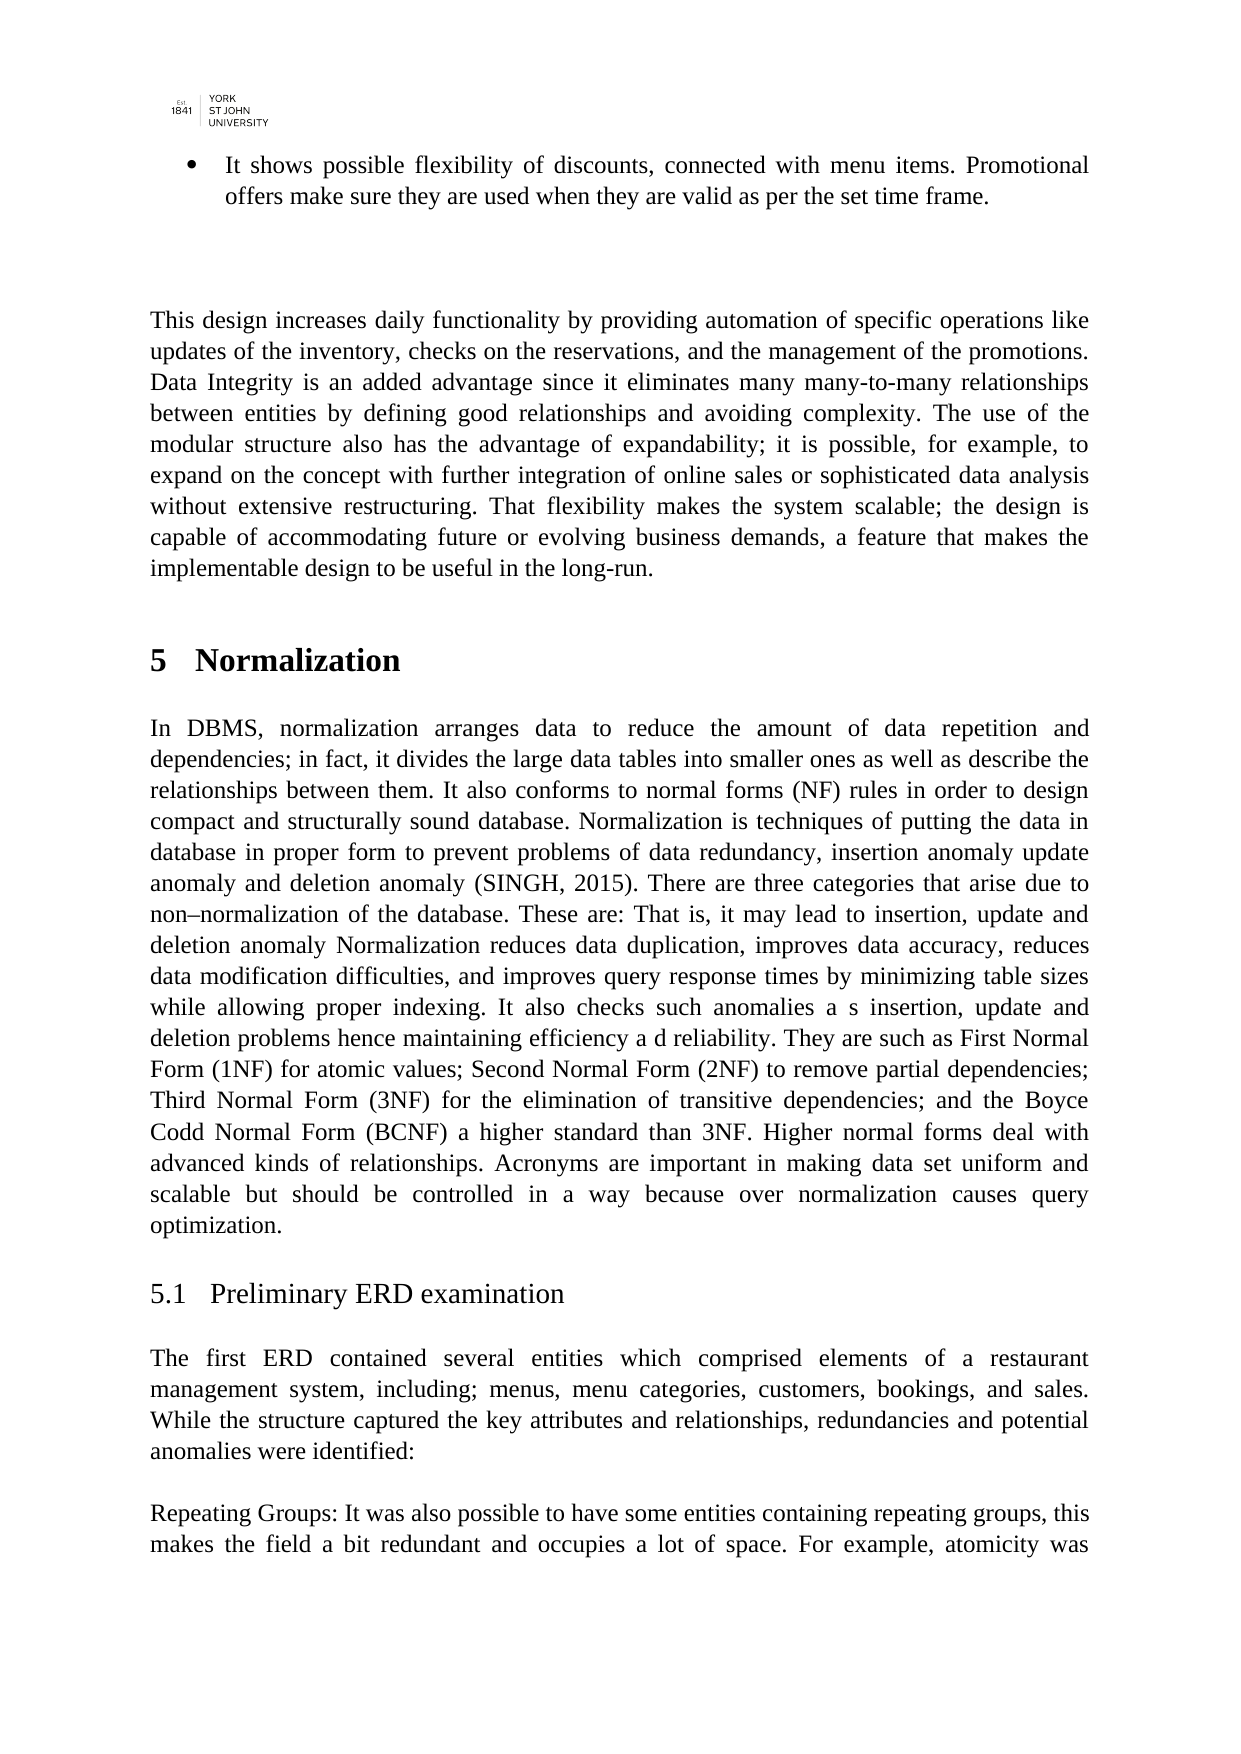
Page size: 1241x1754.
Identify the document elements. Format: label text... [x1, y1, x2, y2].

subtitle Normalization [150, 641, 1090, 679]
text In DBMS, normalization arranges data to reduce the amount of data repetition and dependencies; in fact, it divides the large data tables into smaller ones as well as describe the relationships between them. It also conforms to normal forms (NF) rules in order to design compact and structurally sound database. Normalization is techniques of putting the data in database in proper form to prevent problems of data redundancy, insertion anomaly update anomaly and deletion anomaly. There are three categories that arise due to non–normalization of the database. These are: That is, it may lead to insertion, update and deletion anomaly Normalization reduces data duplication, improves data accuracy, reduces data modification difficulties, and improves query response times by minimizing table sizes while allowing proper indexing. It also checks such anomalies a s insertion, update and deletion problems hence maintaining efficiency a d reliability. They are such as First Normal Form (1NF) for atomic values; Second Normal Form (2NF) to remove partial dependencies; Third Normal Form (3NF) for the elimination of transitive dependencies; and the Boyce Codd Normal Form (BCNF) a higher standard than 3NF. Higher normal forms deal with advanced kinds of relationships. Acronyms are important in making data set uniform and scalable but should be controlled in a way because over normalization causes query optimization. [150, 713, 1090, 1238]
picture [150, 73, 290, 148]
text This design increases daily functionality by providing automation of specific operations like updates of the inventory, checks on the reservations, and the management of the promotions. Data Integrity is an added advantage since it eliminates many many-to-many relationships between entities by defining good relationships and avoiding complexity. The use of the modular structure also has the advantage of expandability; it is possible, for example, to expand on the concept with further integration of online sales or sophisticated data analysis without extensive restructuring. That flexibility makes the system scalable; the design is capable of accommodating future or evolving business demands, a feature that makes the implementable design to be useful in the long-run. [150, 305, 1090, 582]
subtitle Preliminary ERD examination [150, 1276, 1090, 1309]
text The first ERD contained several entities which comprised elements of a restaurant management system, including; menus, menu categories, customers, bookings, and sales. While the structure captured the key attributes and relationships, redundancies and potential anomalies were identified: [150, 1343, 1090, 1465]
list It shows possible flexibility of discounts, connected with menu items. Promotional offers make sure they are used when they are valid as per the set time frame. [187, 150, 1090, 210]
